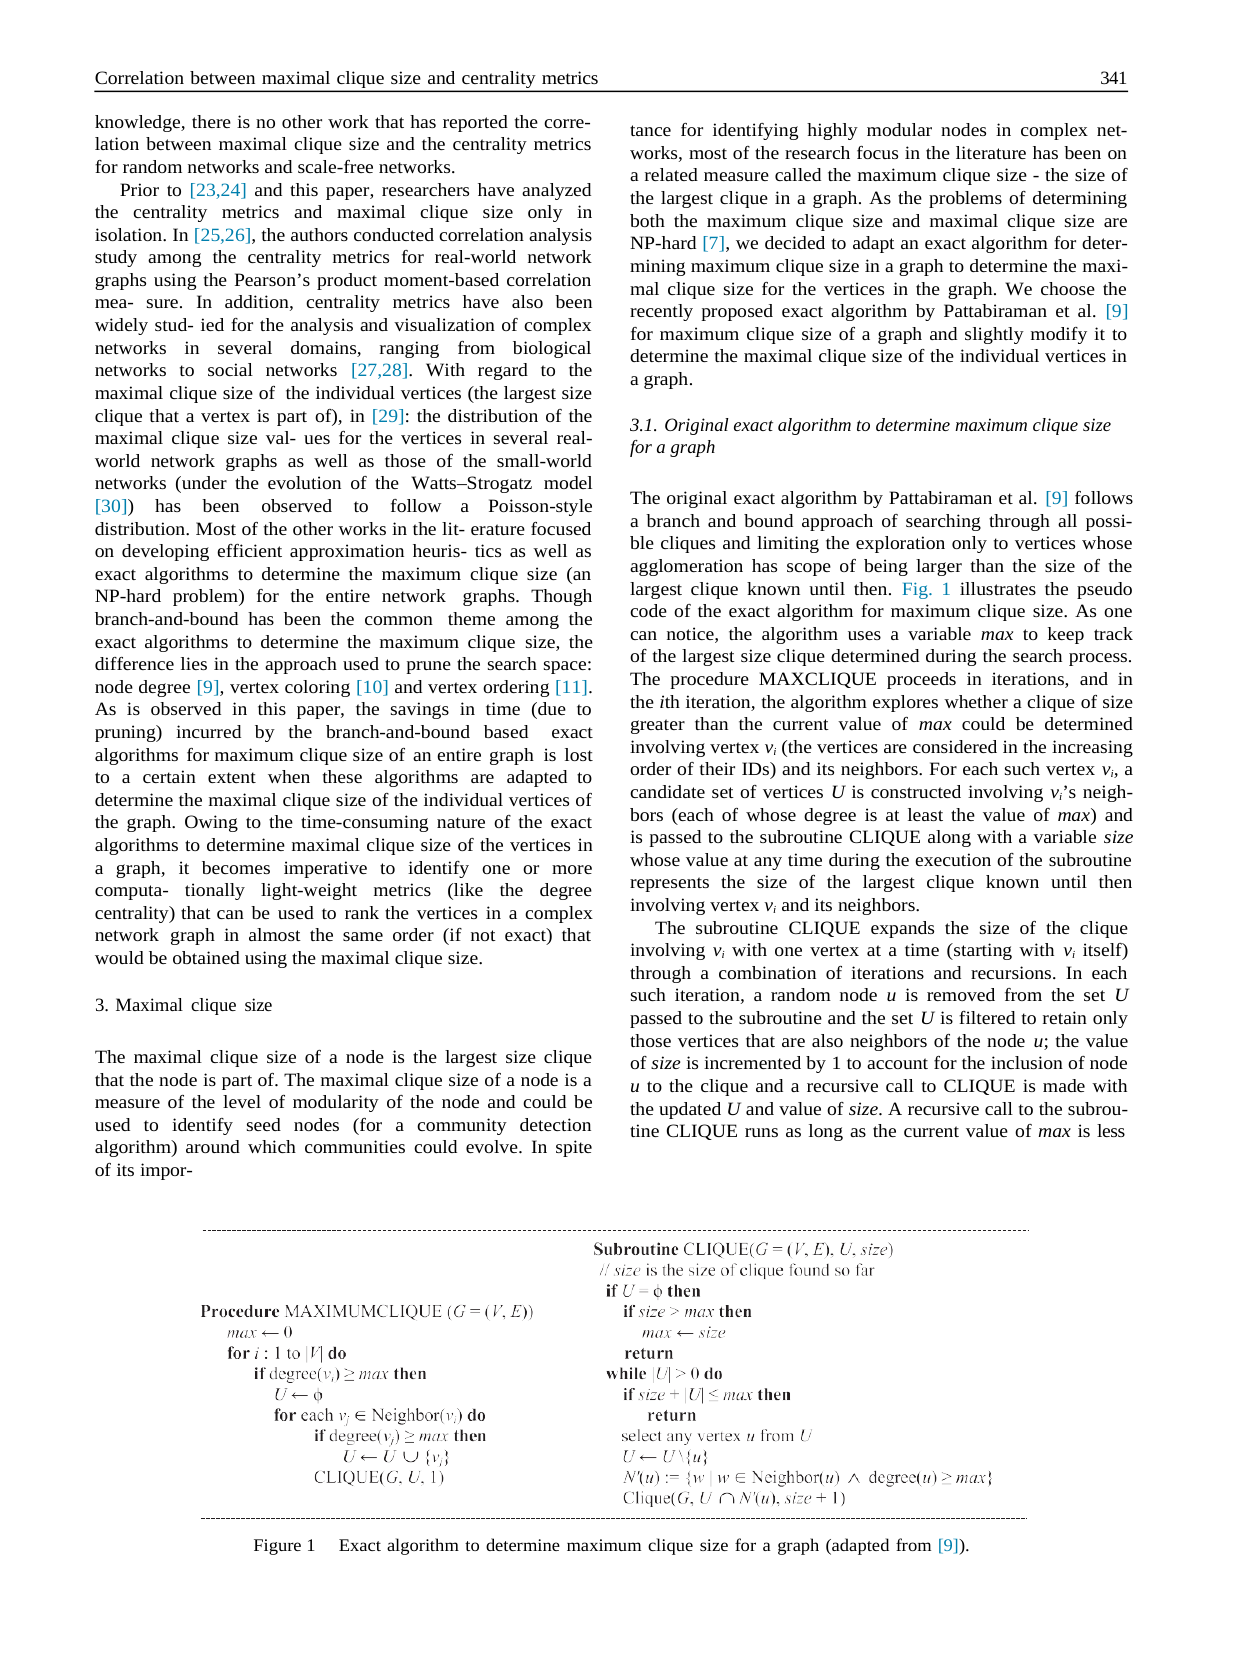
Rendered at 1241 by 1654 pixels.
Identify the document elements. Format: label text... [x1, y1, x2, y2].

list Original exact algorithm to determine maximum clique size for a graph [630, 413, 1128, 458]
picture [1062, 491, 1066, 507]
picture [200, 1242, 992, 1507]
text The original exact algorithm by Pattabiraman et al. [9] follows a branch and bound approach of searching through all possi- ble cliques and limiting the exploration only to vertices whose agglomeration has scope of being larger than the size of the largest clique known until then. Fig. 1 illustrates the pseudo code of the exact algorithm for maximum clique size. As one can notice, the algorithm uses a variable max to keep track of the largest size clique determined during the search process. The procedure MAXCLIQUE proceeds in iterations, and in the ith iteration, the algorithm explores whether a clique of size greater than the current value of max could be determined involving vertex vi (the vertices are considered in the increasing order of their IDs) and its neighbors. For each such vertex vi, a candidate set of vertices U is constructed involving vi’s neigh- bors (each of whose degree is at least the value of max) and is passed to the subroutine CLIQUE along with a variable size whose value at any time during the execution of the subroutine represents the size of the largest clique known until then involving vertex vi and its neighbors. [630, 487, 1133, 916]
picture [938, 1539, 942, 1553]
list Maximal clique size [95, 994, 597, 1016]
text The maximal clique size of a node is the largest size clique that the node is part of. The maximal clique size of a node is a measure of the level of modularity of the node and could be used to identify seed nodes (for a community detection algorithm) around which communities could evolve. In spite of its impor- [94, 1046, 593, 1181]
picture [194, 228, 199, 244]
picture [245, 228, 249, 244]
text The subroutine CLIQUE expands the size of the clique involving vi with one vertex at a time (starting with vi itself) through a combination of iterations and recursions. In each such iteration, a random node u is removed from the set U passed to the subroutine and the set U is filtered to retain only those vertices that are also neighbors of the node u; the value of size is incremented by 1 to account for the inclusion of node u to the clique and a recursive call to CLIQUE is made with the updated U and value of size. A recursive call to the subrou- tine CLIQUE runs as long as the current value of max is less [630, 917, 1128, 1142]
text Figure 1 Exact algorithm to determine maximum clique size for a graph (adapted from [9]). [83, 1535, 1139, 1555]
picture [711, 239, 716, 249]
text tance for identifying highly modular nodes in complex net- works, most of the research focus in the literature has been on a related measure called the maximum clique size - the size of the largest clique in a graph. As the problems of determining both the maximum clique size and maximal clique size are NP-hard [7], we decided to adapt an exact algorithm for deter- mining maximum clique size in a graph to determine the maxi- mal clique size for the vertices in the graph. We choose the recently proposed exact algorithm by Pattabiraman et al. [9] for maximum clique size of a graph and slightly modify it to determine the maximal clique size of the individual vertices in a graph. [630, 119, 1128, 389]
picture [402, 363, 406, 379]
text Prior to [23,24] and this paper, researchers have analyzed the centrality metrics and maximal clique size only in isolation. In [25,26], the authors conducted correlation analysis study among the centrality metrics for real-world network graphs using the Pearson’s product moment-based correlation mea- sure. In addition, centrality metrics have also been widely stud- ied for the analysis and visualization of complex networks in several domains, ranging from biological networks to social networks [27,28]. With regard to the maximal clique size of the individual vertices (the largest size clique that a vertex is part of), in [29]: the distribution of the maximal clique size val- ues for the vertices in several real-world network graphs as well as those of the small-world networks (under the evolution of the Watts–Strogatz model [30]) has been observed to follow a Poisson-style distribution. Most of the other works in the lit- erature focused on developing efficient approximation heuris- tics as well as exact algorithms to determine the maximum clique size (an NP-hard problem) for the entire network graphs. Though branch-and-bound has been the common theme among the exact algorithms to determine the maximum clique size, the difference lies in the approach used to prune the search space: node degree [9], vertex coloring [10] and vertex ordering [11]. As is observed in this paper, the savings in time (due to pruning) incurred by the branch-and-bound based exact algorithms for maximum clique size of an entire graph is lost to a certain extent when these algorithms are adapted to determine the maximal clique size of the individual vertices of the graph. Owing to the time-consuming nature of the exact algorithms to determine maximal clique size of the vertices in a graph, it becomes imperative to identify one or more computa- tionally light-weight metrics (like the degree centrality) that can be used to rank the vertices in a complex network graph in almost the same order (if not exact) that would be obtained using the maximal clique size. [94, 178, 593, 968]
picture [95, 499, 100, 515]
picture [372, 409, 377, 425]
text knowledge, there is no other work that has reported the corre- lation between maximal clique size and the centrality metrics for random networks and scale-free networks. [94, 111, 593, 177]
